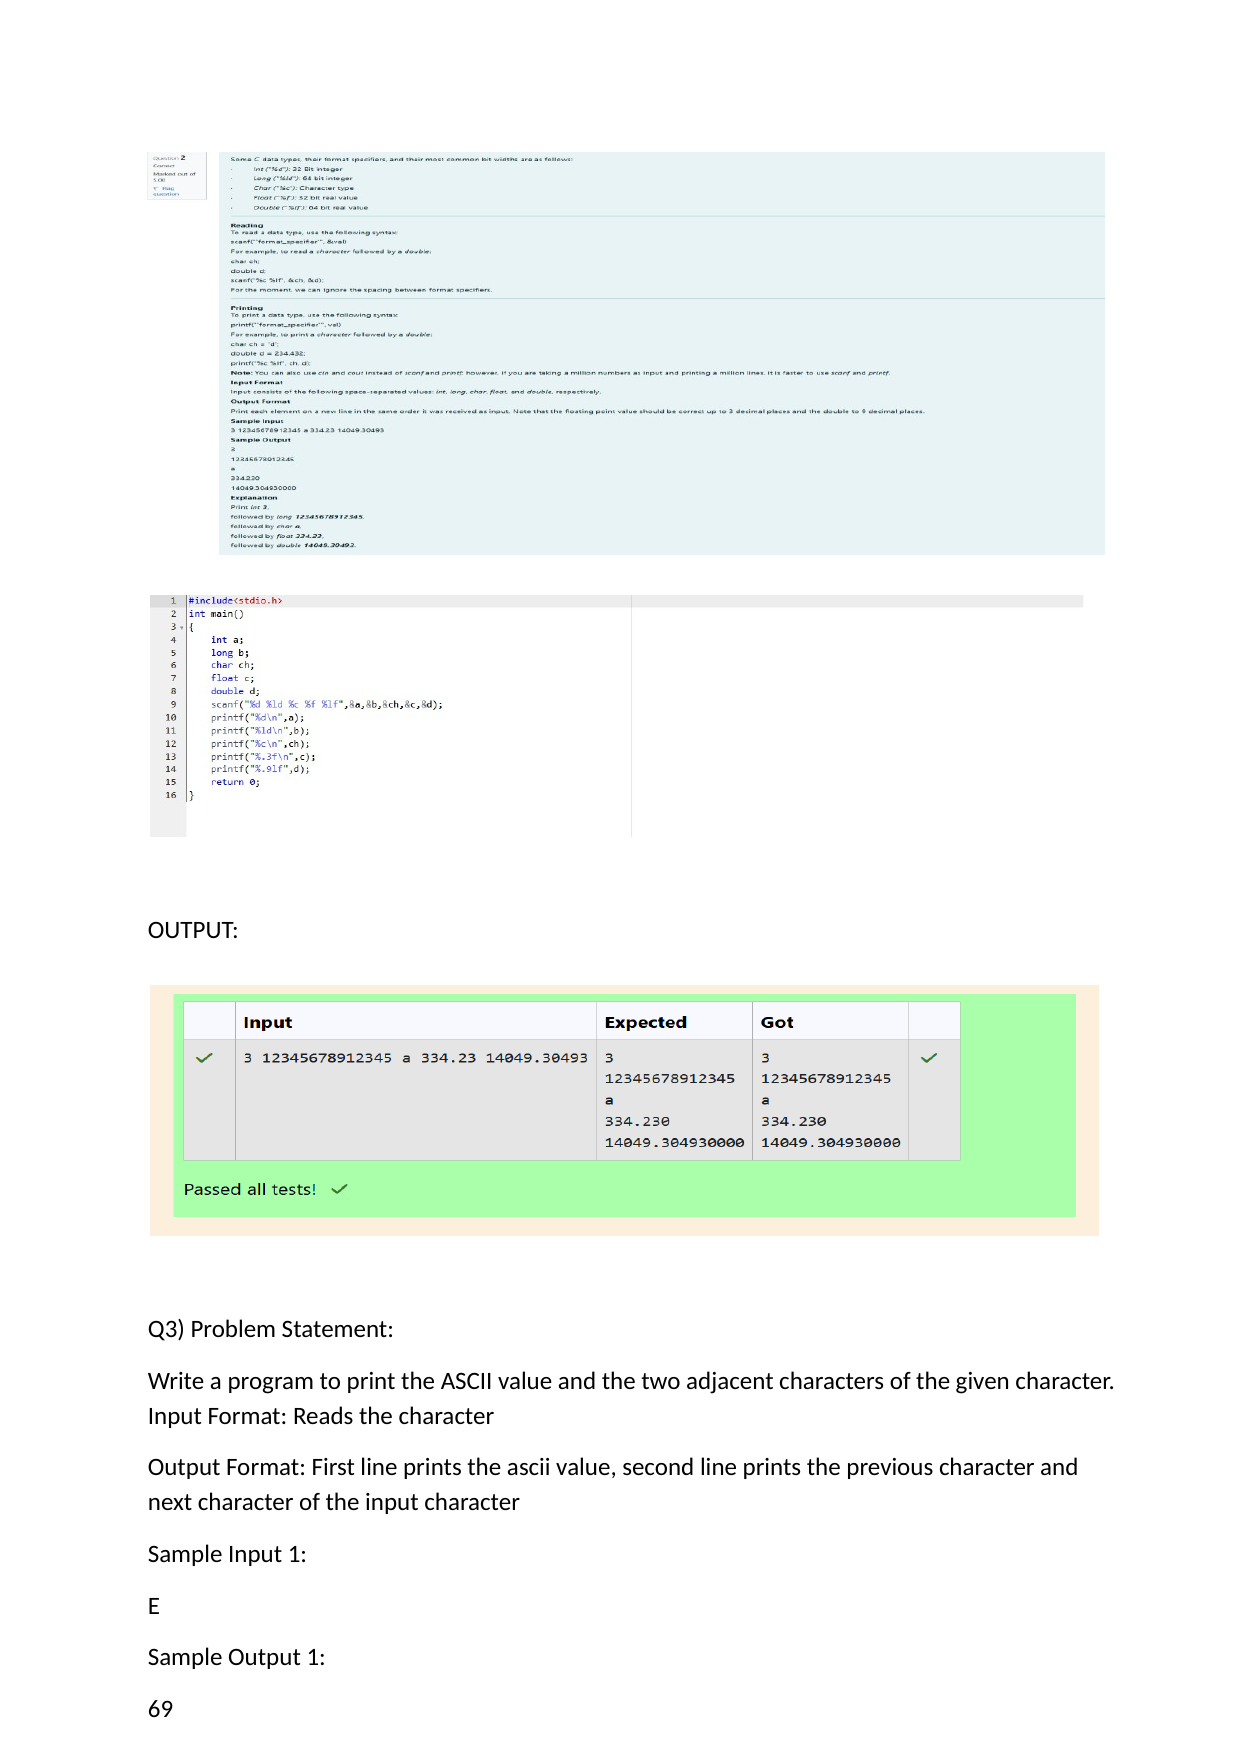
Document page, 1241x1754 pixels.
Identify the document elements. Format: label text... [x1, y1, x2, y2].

text E [148, 1590, 1122, 1620]
picture [150, 595, 1084, 837]
text Output Format: First line prints the ascii value, second line prints the previous character and next character of the input character [148, 1452, 1122, 1517]
picture [147, 152, 1105, 555]
text Write a program to print the ASCII value and the two adjacent characters of the given character. Input Format: Reads the character [148, 1365, 1122, 1430]
text OUTPUT: [148, 914, 1122, 945]
picture [150, 985, 1100, 1236]
text Sample Output 1: [148, 1642, 1122, 1672]
text 69 [148, 1693, 1122, 1724]
text Q3) Problem Statement: [148, 1313, 1122, 1344]
text Sample Input 1: [148, 1538, 1122, 1569]
